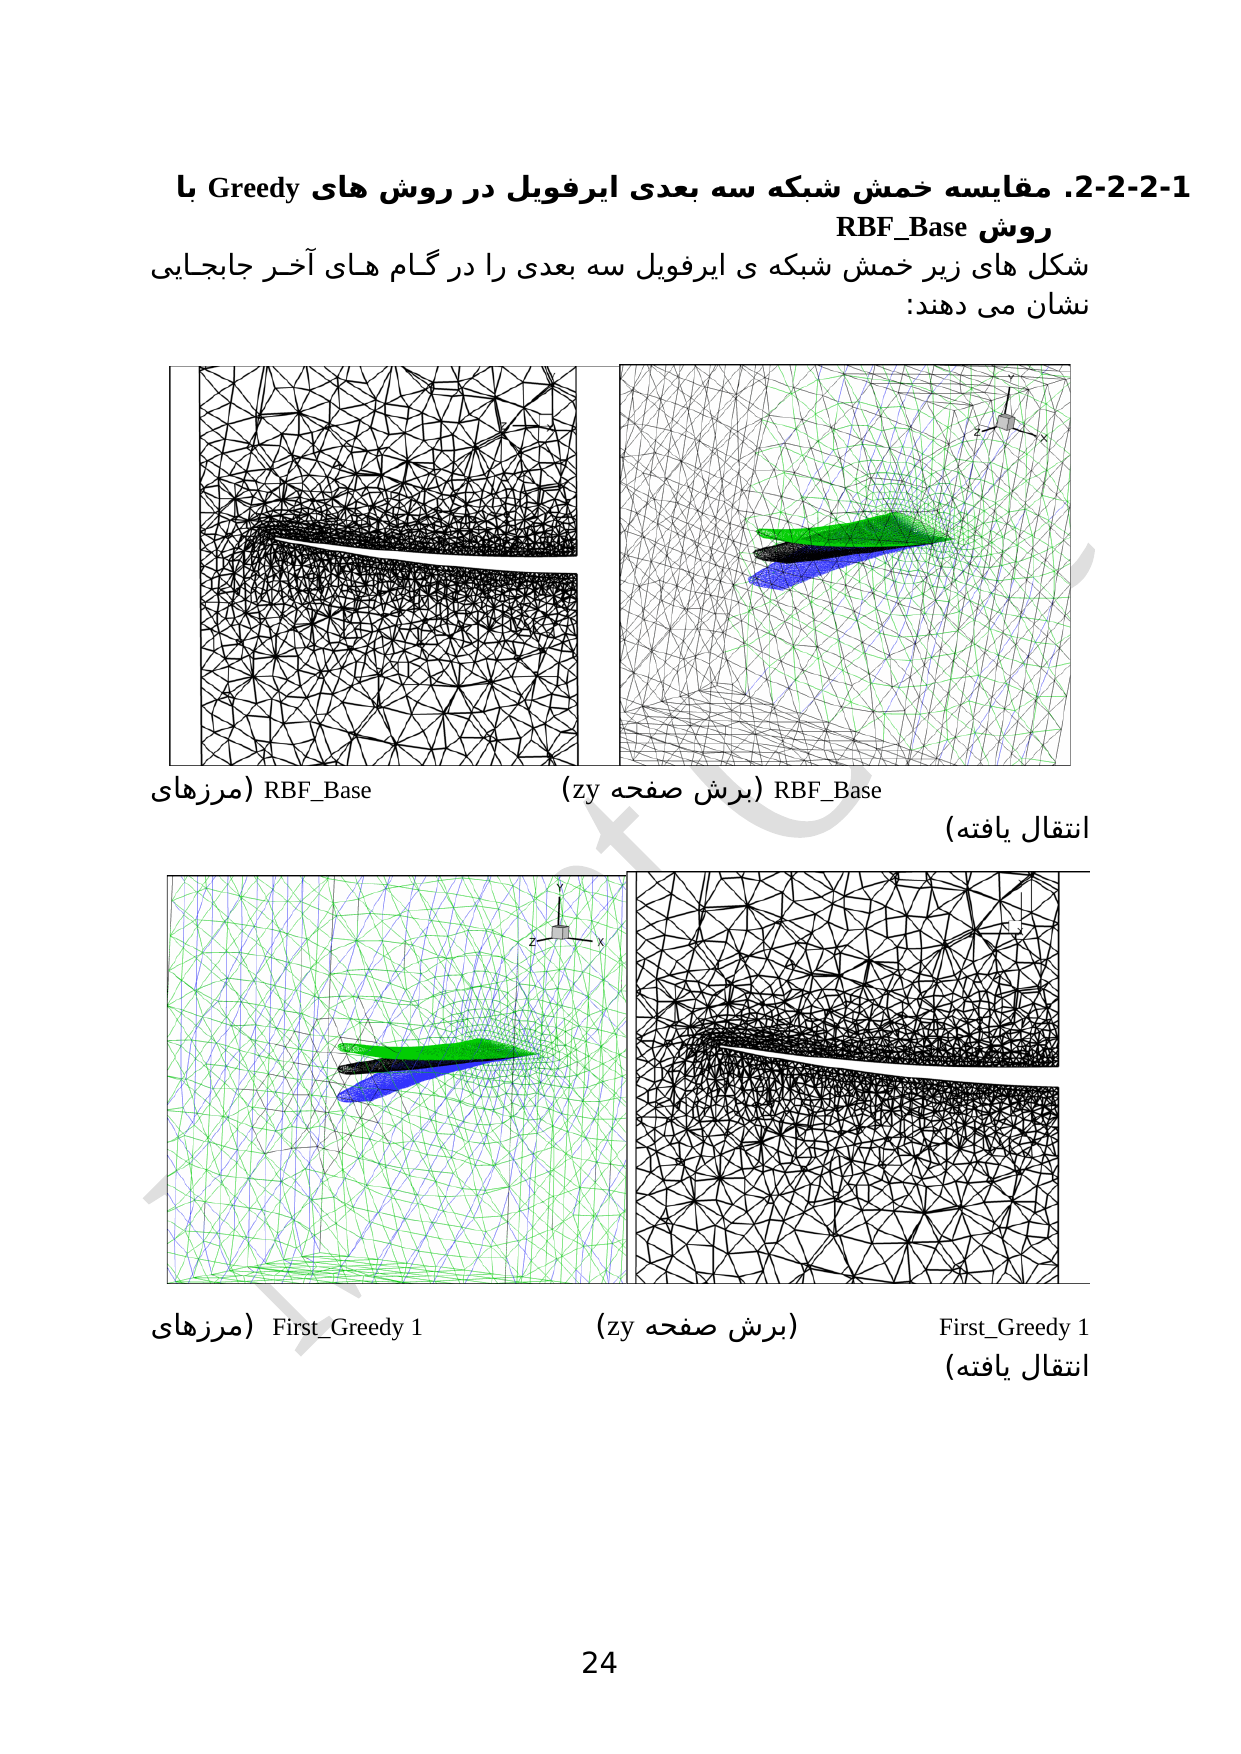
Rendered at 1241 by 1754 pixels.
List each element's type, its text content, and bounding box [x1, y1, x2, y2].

text شکل های زیر خمش شبکه ی ایرفویل سه بعدی را در گام های آخر جابجایی نشان می دهند: [150, 248, 1090, 321]
picture [169, 364, 1071, 766]
title RBF_Base (برش صفحه zy) RBF_Base (مرزهای انتقال یافته) [150, 771, 1090, 846]
text مقایسه خمش شبکه سه بعدی ایرفویل در روش های Greedy با روش RBF_Base [150, 170, 1053, 243]
title First_Greedy 1 (برش صفحه zy) First_Greedy 1 (مرزهای انتقال یافته) [150, 1308, 1090, 1383]
picture [166, 871, 1090, 1284]
